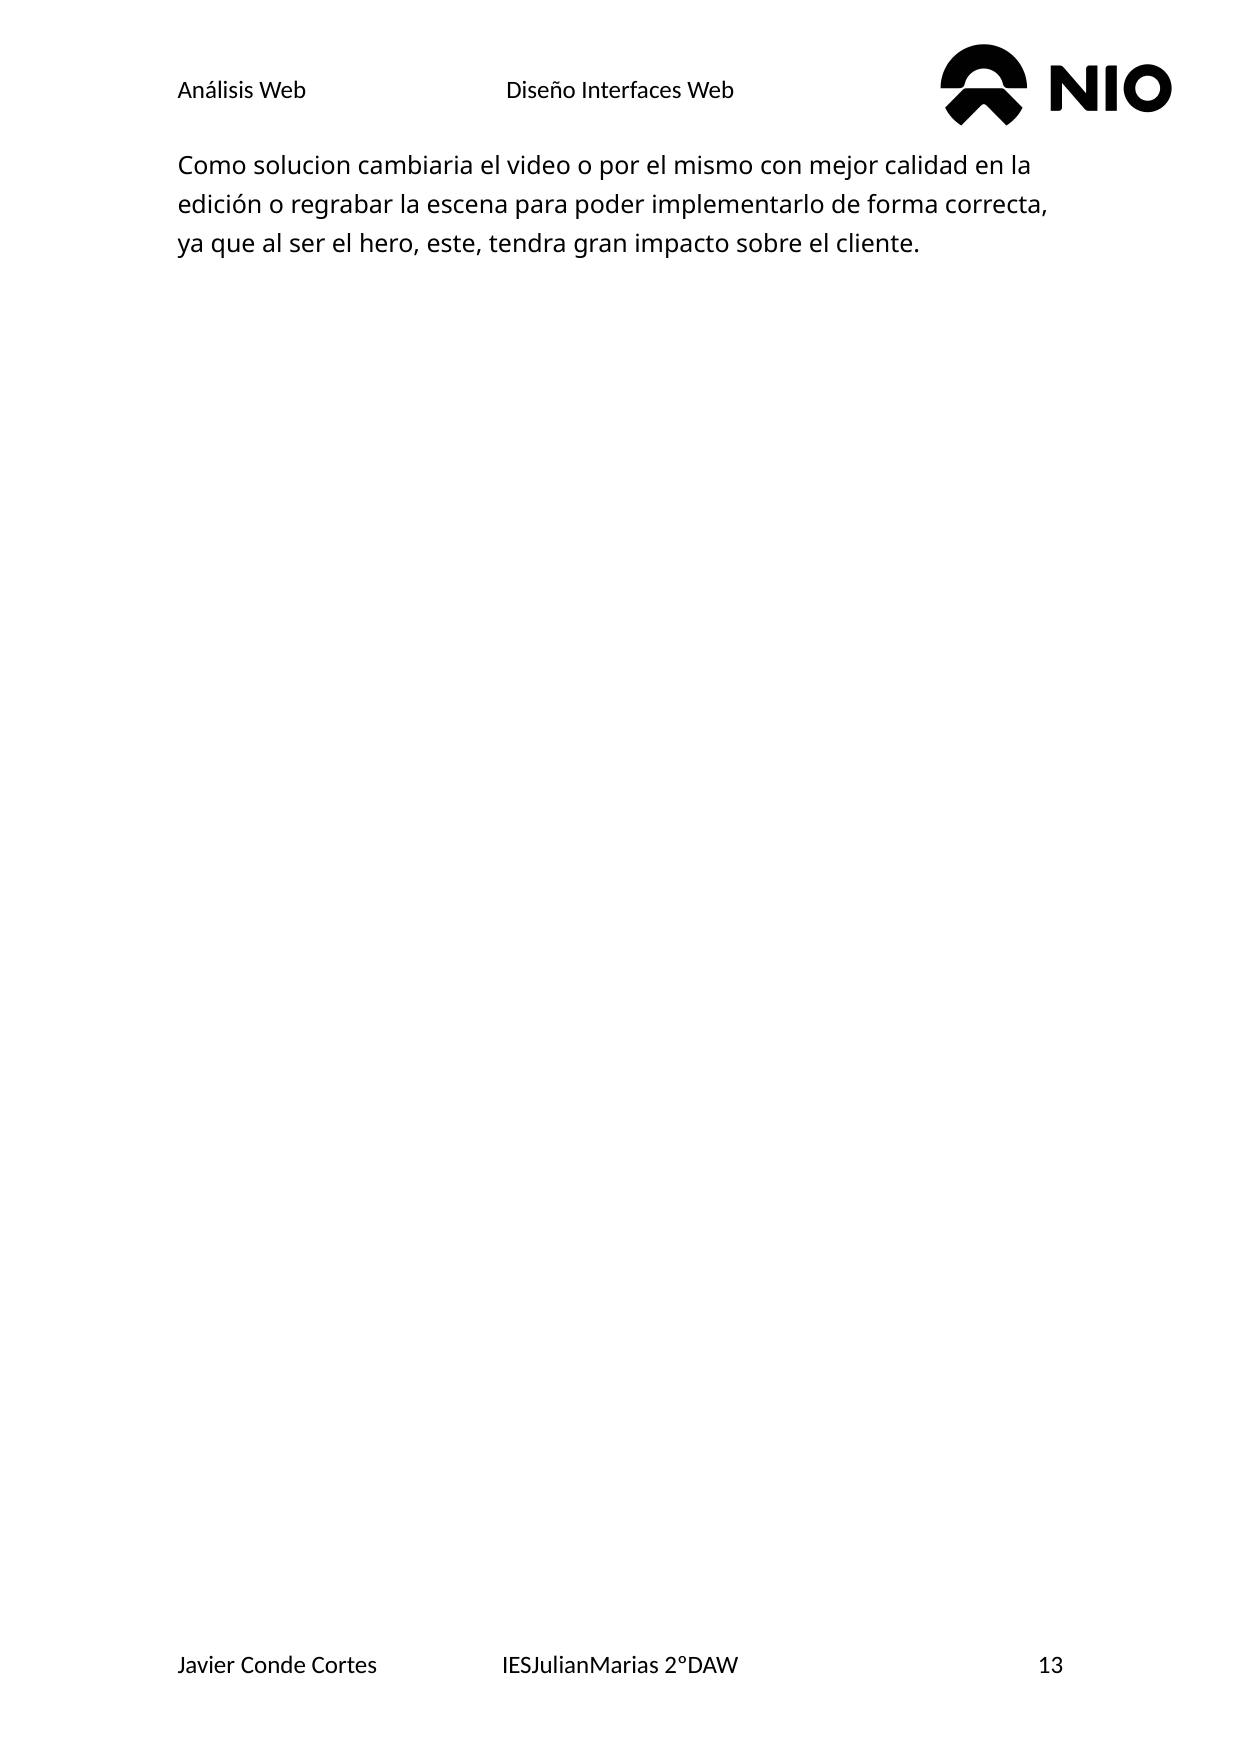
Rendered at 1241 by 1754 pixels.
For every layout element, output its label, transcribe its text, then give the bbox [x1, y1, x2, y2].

text Como solucion cambiaria el video o por el mismo con mejor calidad en la edición o regrabar la escena para poder implementarlo de forma correcta, ya que al ser el hero, este, tendra gran impacto sobre el cliente. [177, 148, 1063, 260]
picture [920, 38, 1186, 138]
